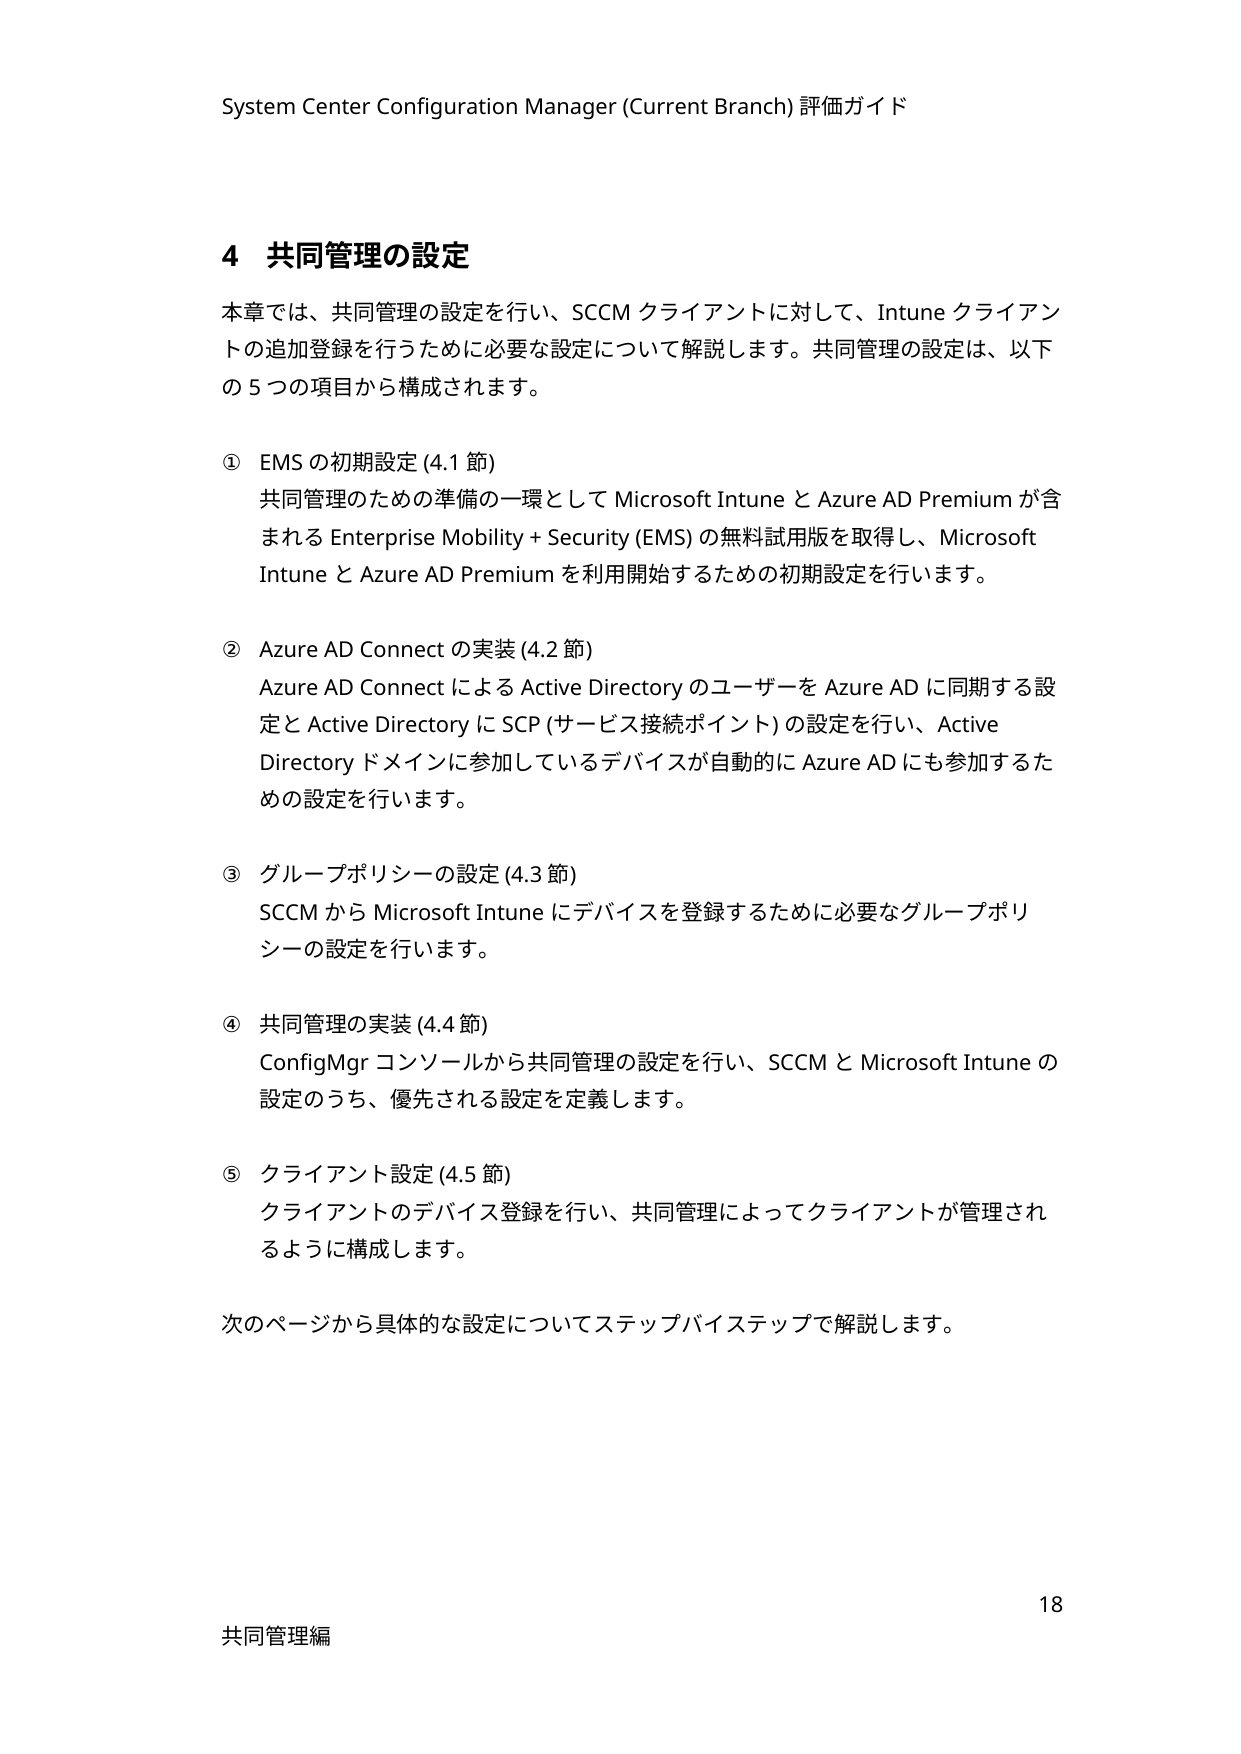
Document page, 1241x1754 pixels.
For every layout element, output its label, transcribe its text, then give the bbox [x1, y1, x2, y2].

list 共同管理の実装 (4.4節) ConfigMgr コンソールから共同管理の設定を行い、SCCM と Microsoft Intune の設定のうち、優先される設定を定義します。 [222, 1004, 1063, 1117]
text 本章では、共同管理の設定を行い、SCCM クライアントに対して、Intune クライアントの追加登録を行うために必要な設定について解説します。共同管理の設定は、以下の 5 つの項目から構成されます。 [222, 292, 1063, 404]
subtitle 共同管理の設定 [222, 217, 1063, 292]
list グループポリシーの設定 (4.3 節) SCCM から Microsoft Intune にデバイスを登録するために必要なグループポリシーの設定を行います。 [222, 854, 1063, 967]
text 次のページから具体的な設定についてステップバイステップで解説します。 [222, 1304, 1063, 1342]
list EMS の初期設定 (4.1 節) 共同管理のための準備の一環として Microsoft Intune と Azure AD Premium が含まれる Enterprise Mobility + Security (EMS) の無料試用版を取得し、Microsoft Intune と Azure AD Premium を利用開始するための初期設定を行います。 [222, 442, 1063, 629]
list クライアント設定 (4.5 節) クライアントのデバイス登録を行い、共同管理によってクライアントが管理されるように構成します。 [222, 1154, 1063, 1267]
list Azure AD Connect の実装 (4.2 節) Azure AD Connect による Active Directory のユーザーを Azure AD に同期する設定とActive Directory に SCP (サービス接続ポイント) の設定を行い、Active Directory ドメインに参加しているデバイスが自動的に Azure ADにも参加するための設定を行います。 [222, 629, 1063, 854]
